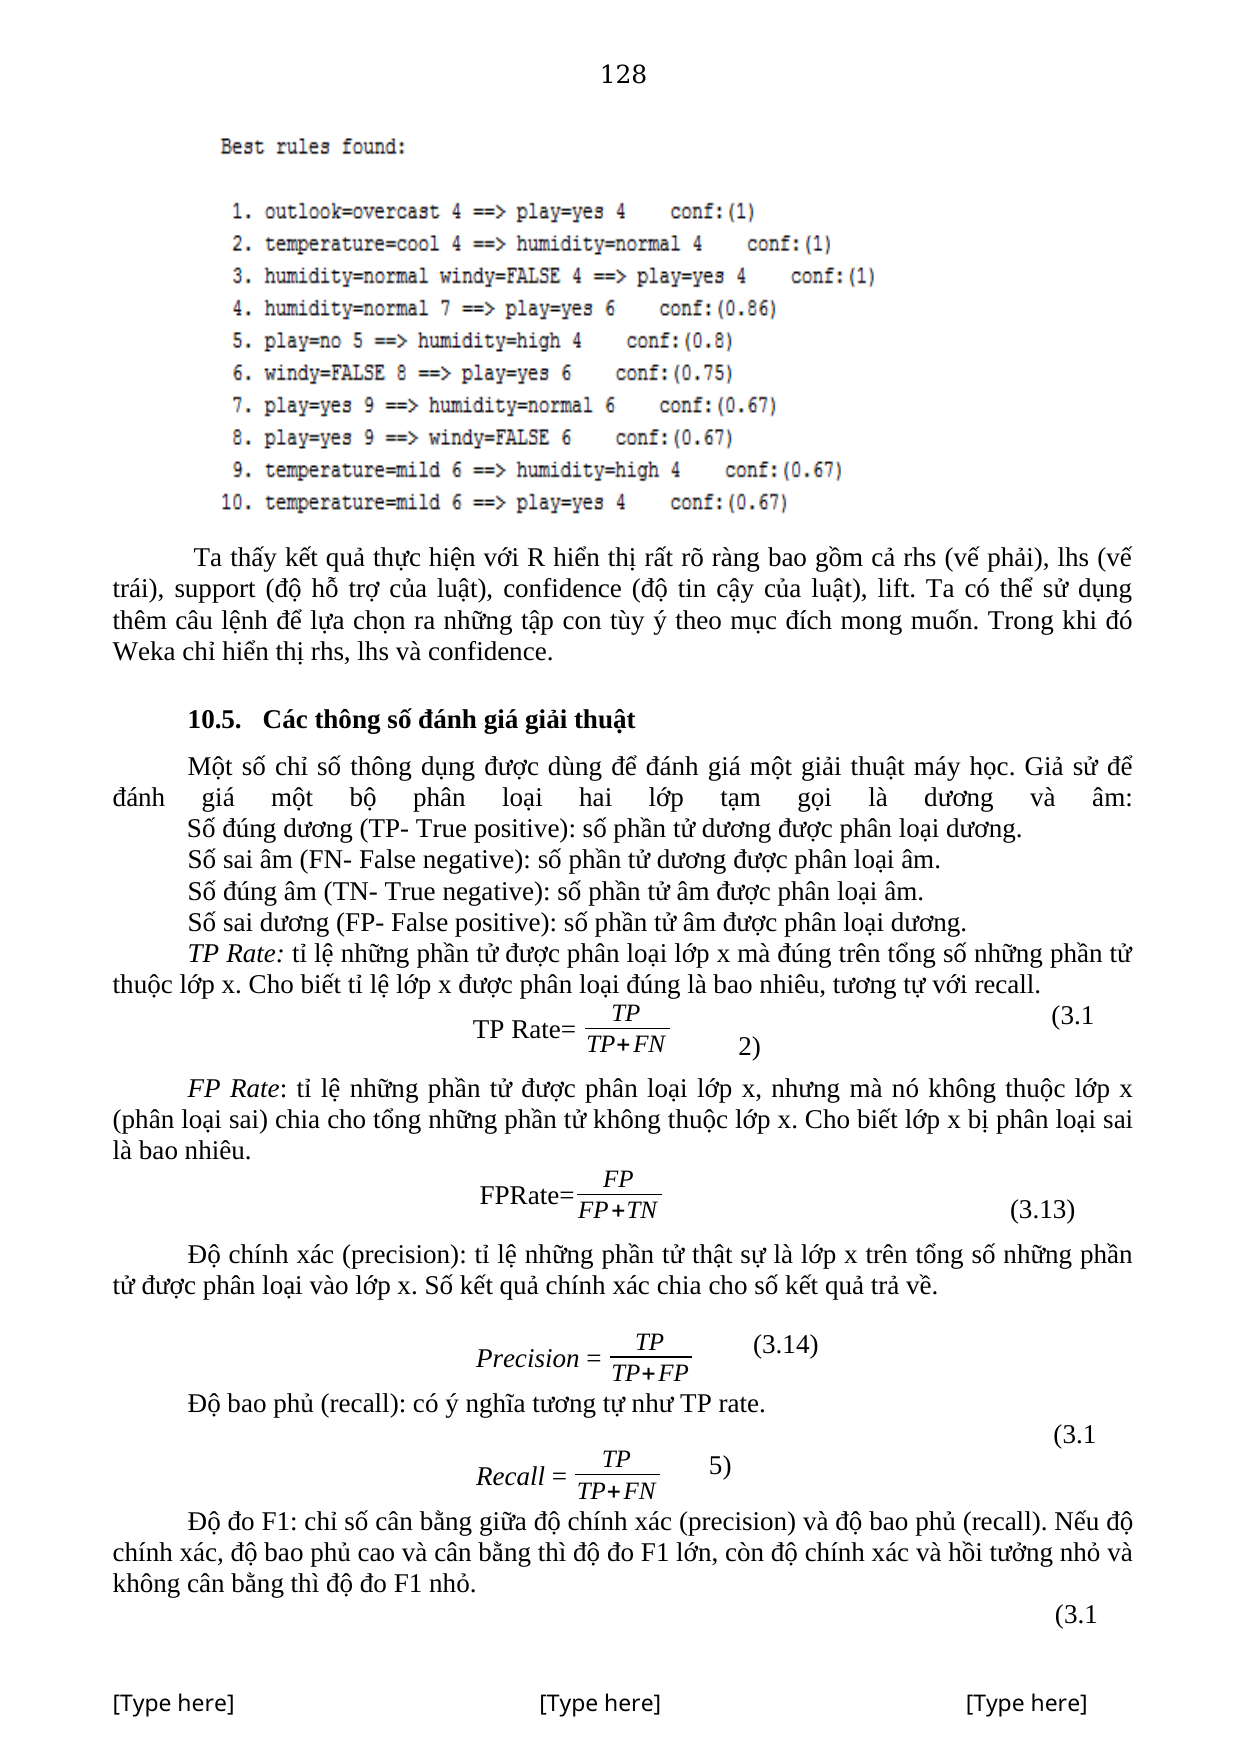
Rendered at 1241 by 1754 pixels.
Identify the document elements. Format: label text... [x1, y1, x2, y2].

picture [215, 119, 974, 542]
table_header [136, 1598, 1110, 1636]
text Số sai dương (FP- False positive): số phần tử âm được phân loại dương. [112, 906, 1134, 937]
text Độ đo F1: chỉ số cân bằng giữa độ chính xác (precision) và độ bao phủ (recall). Nếu độ chính xác, độ bao phủ cao và cân bằng thì độ đo F1 lớn, còn độ chính xác và hồi tưởng nhỏ và không cân bằng thì độ đo F1 nhỏ. [112, 1505, 1134, 1598]
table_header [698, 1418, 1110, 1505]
text Ta thấy kết quả thực hiện với R hiển thị rất rõ ràng bao gồm cả rhs (vế phải), lhs (vế trái), support (độ hỗ trợ của luật), confidence (độ tin cậy của luật), lift. Ta có thể sử dụng thêm câu lệnh để lựa chọn ra những tập con tùy ý theo mục đích mong muốn. Trong khi đó Weka chỉ hiển thị rhs, lhs và confidence. [112, 541, 1134, 666]
text TP Rate: tỉ lệ những phần tử được phân loại lớp x mà đúng trên tổng số những phần tử thuộc lớp x. Cho biết tỉ lệ lớp x được phân loại đúng là bao nhiêu, tương tự với recall. [112, 937, 1134, 999]
text Độ chính xác (precision): tỉ lệ những phần tử thật sự là lớp x trên tổng số những phần tử được phân loại vào lớp x. Số kết quả chính xác chia cho số kết quả trả về. [112, 1238, 1134, 1301]
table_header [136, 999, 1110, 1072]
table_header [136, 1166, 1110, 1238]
text Số đúng âm (TN- True negative): số phần tử âm được phân loại âm. [112, 875, 1134, 906]
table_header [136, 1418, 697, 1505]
text Độ bao phủ (recall): có ý nghĩa tương tự như TP rate. [112, 1387, 1134, 1418]
text Một số chỉ số thông dụng được dùng để đánh giá một giải thuật máy học. Giả sử để đánh giá một bộ phân loại hai lớp tạm gọi là dương và âm: Số đúng dương (TP- True positive): số phần tử dương được phân loại dương. [112, 750, 1134, 843]
text FP Rate: tỉ lệ những phần tử được phân loại lớp x, nhưng mà nó không thuộc lớp x (phân loại sai) chia cho tổng những phần tử không thuộc lớp x. Cho biết lớp x bị phân loại sai là bao nhiêu. [112, 1072, 1134, 1166]
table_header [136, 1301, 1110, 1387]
list Các thông số đánh giá giải thuật [187, 703, 1134, 734]
text Số sai âm (FN- False negative): số phần tử dương được phân loại âm. [112, 843, 1134, 875]
